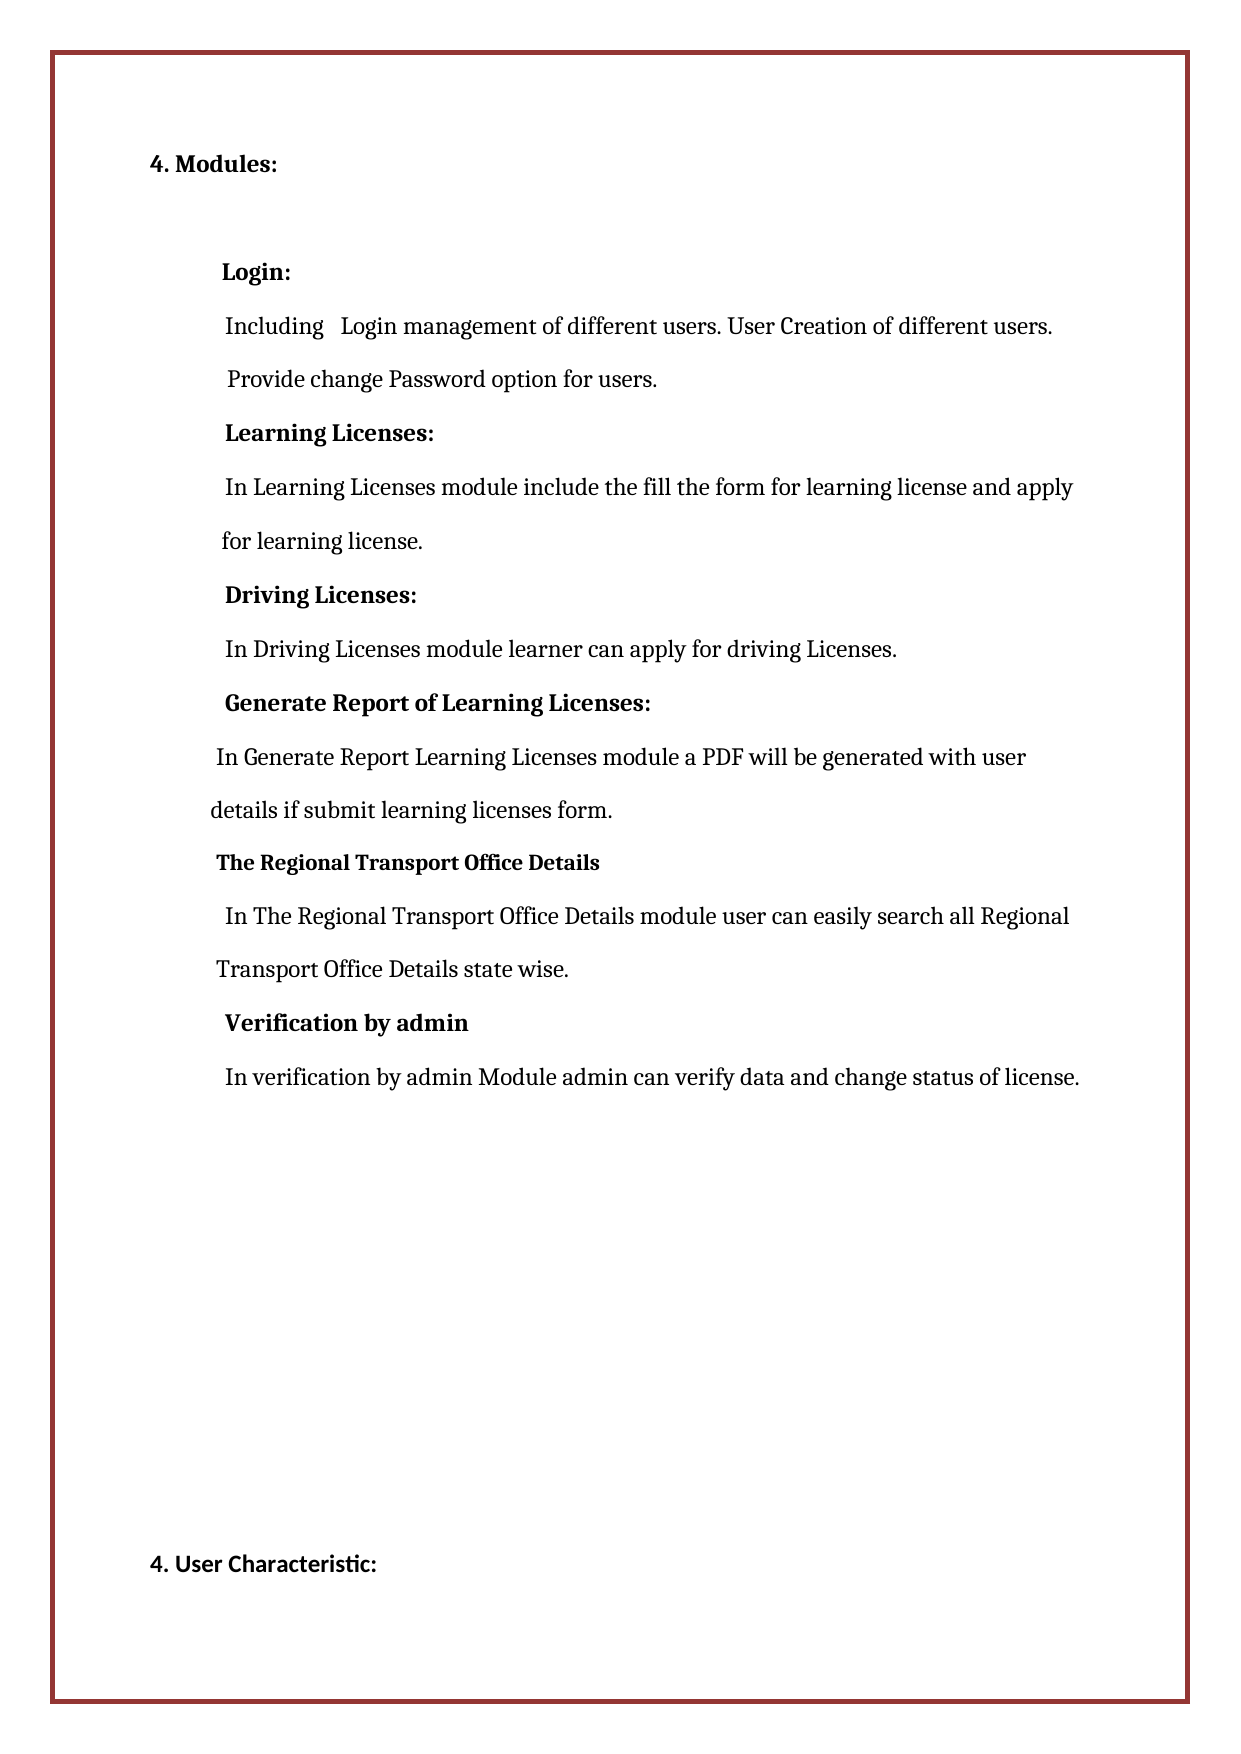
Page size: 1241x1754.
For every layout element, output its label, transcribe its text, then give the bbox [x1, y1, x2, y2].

text Transport Office Details state wise. [150, 955, 1090, 984]
text Verification by admin [225, 1009, 1090, 1038]
text 4. User Characteristic: [150, 1548, 1090, 1579]
text In Learning Licenses module include the fill the form for learning license and apply [150, 473, 1090, 502]
text In Generate Report Learning Licenses module a PDF will be generated with user [150, 742, 1090, 771]
text Learning Licenses: [225, 419, 1090, 448]
text details if submit learning licenses form. [150, 796, 1090, 825]
text In The Regional Transport Office Details module user can easily search all Regional [150, 902, 1090, 930]
text In verification by admin Module admin can verify data and change status of license. [150, 1063, 1090, 1092]
text In Driving Licenses module learner can apply for driving Licenses. [150, 635, 1090, 663]
text 4. Modules: [150, 150, 1090, 179]
text Driving Licenses: [225, 581, 1090, 609]
text Provide change Password option for users. [150, 365, 1090, 394]
text Login: [150, 258, 1090, 286]
text The Regional Transport Office Details [150, 850, 1090, 876]
text for learning license. [150, 527, 1090, 556]
text Generate Report of Learning Licenses: [225, 688, 1090, 717]
text Including Login management of different users. User Creation of different users. [150, 312, 1090, 340]
